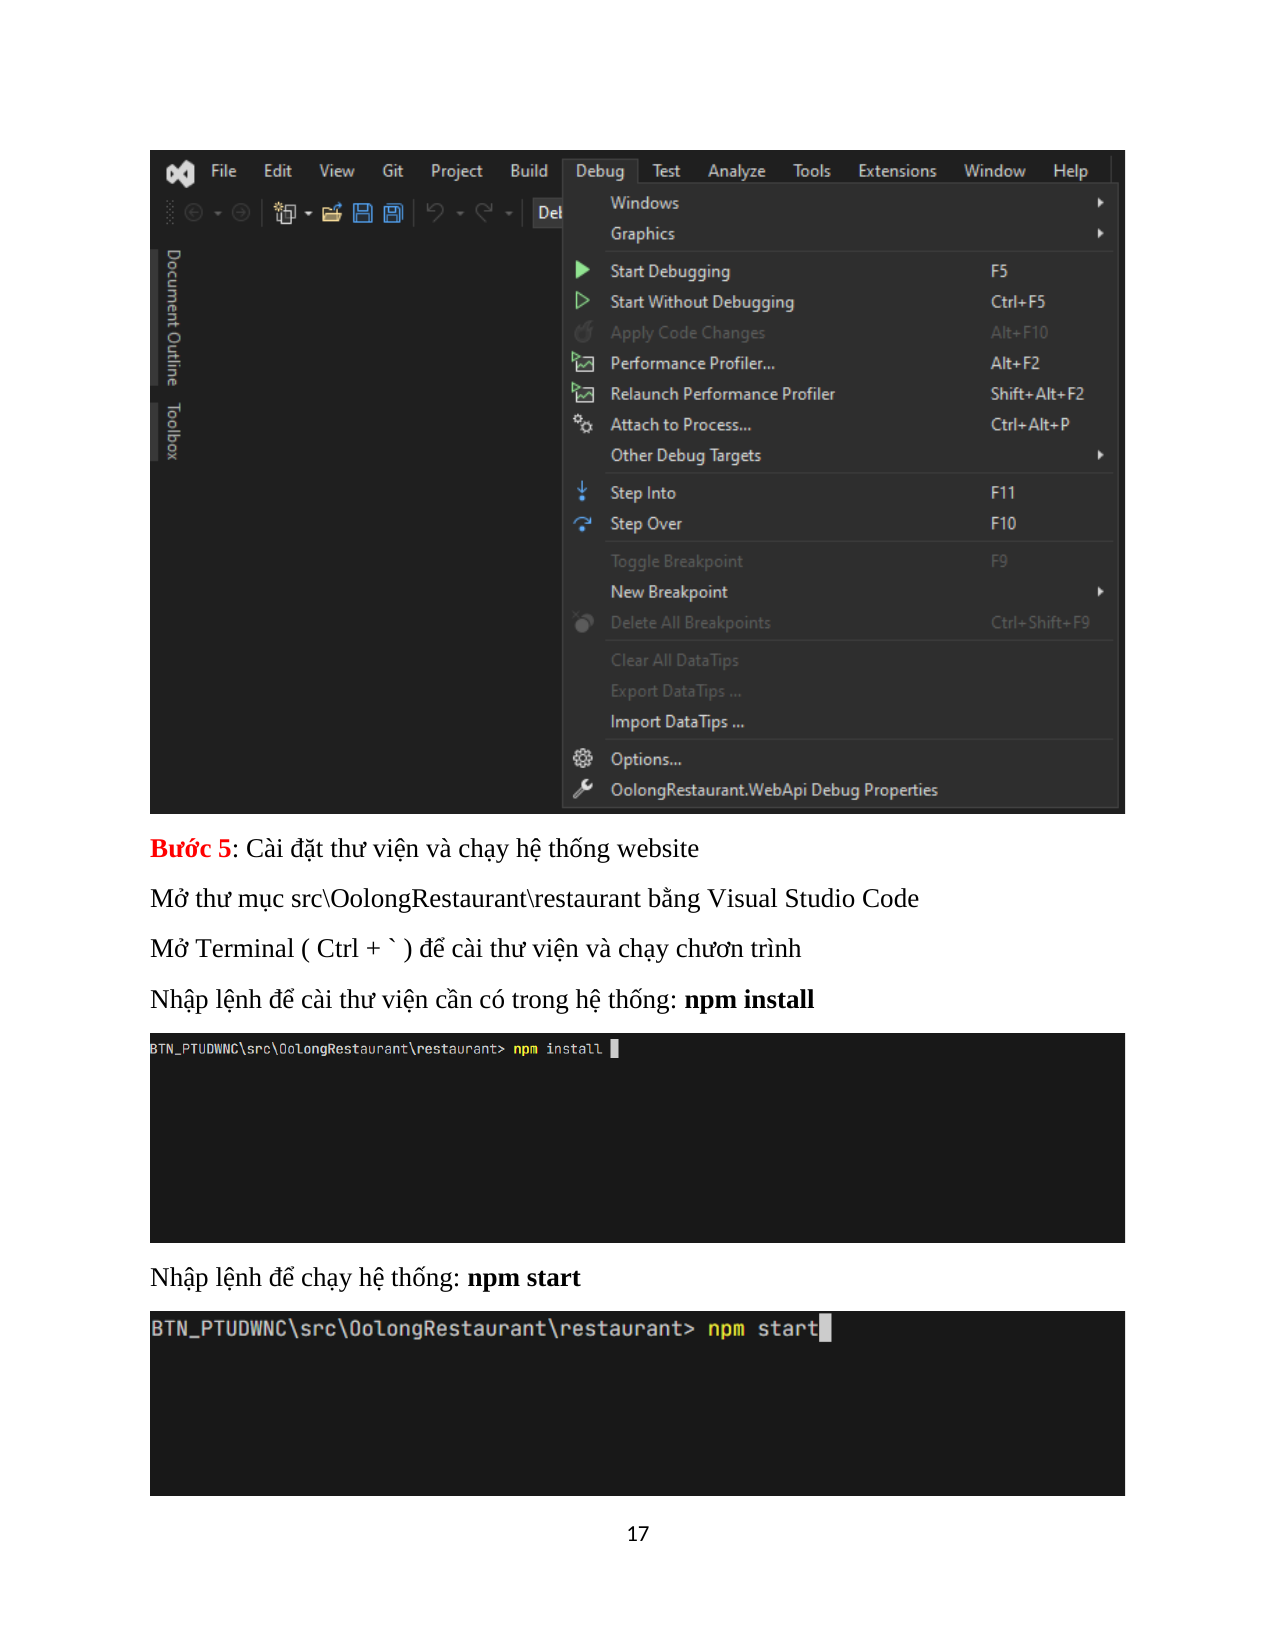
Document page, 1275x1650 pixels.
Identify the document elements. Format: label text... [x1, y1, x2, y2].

text Bước 5: Cài đặt thư viện và chạy hệ thống website [150, 832, 1125, 863]
picture [150, 1033, 1125, 1243]
text Mở Terminal ( Ctrl + ` ) để cài thư viện và chạy chươn trình [150, 933, 1125, 964]
text Nhập lệnh để cài thư viện cần có trong hệ thống: npm install [150, 983, 1125, 1014]
picture [150, 1311, 1125, 1496]
text Mở thư mục src\OolongRestaurant\restaurant bằng Visual Studio Code [150, 882, 1125, 913]
text Nhập lệnh để chạy hệ thống: npm start [150, 1261, 1125, 1292]
picture [150, 150, 1125, 814]
